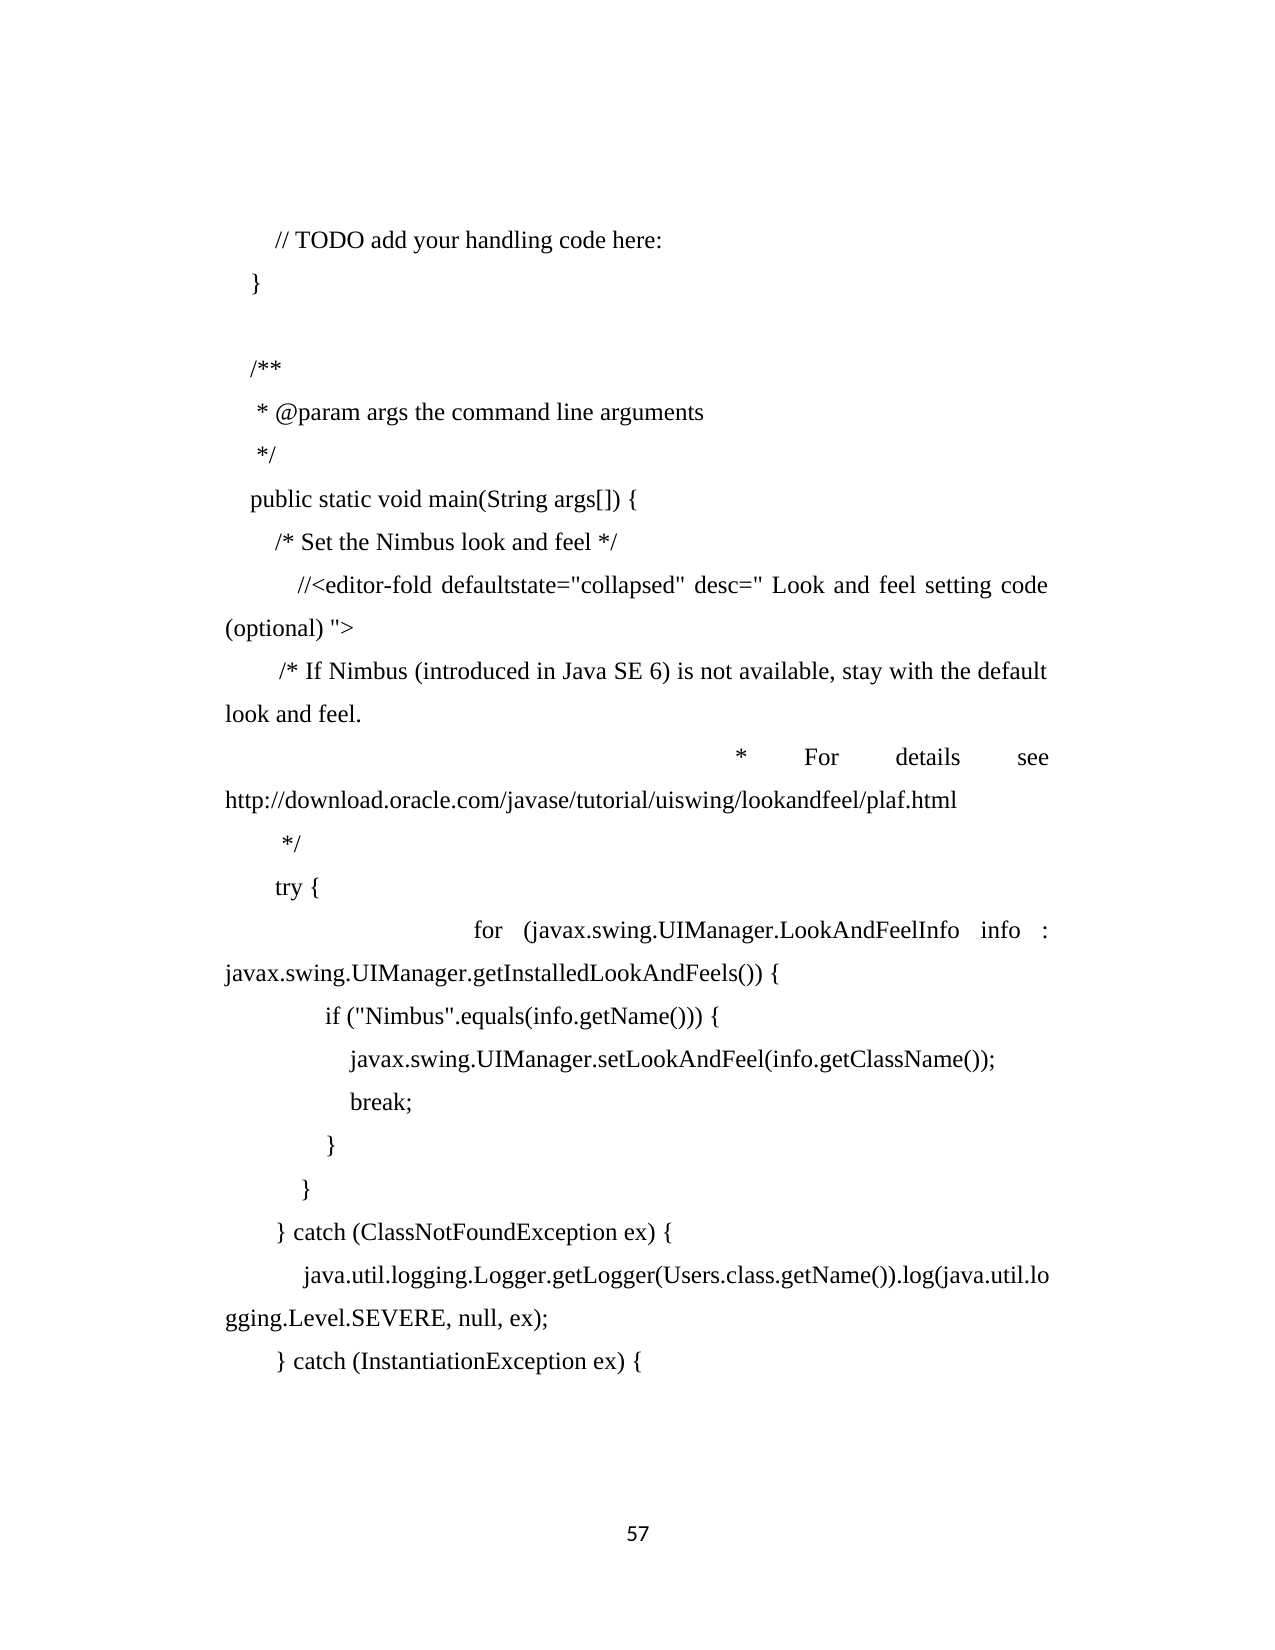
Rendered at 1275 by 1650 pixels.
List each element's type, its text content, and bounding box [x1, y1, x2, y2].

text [225, 1260, 1050, 1332]
text // TODO add your handling code here: [225, 225, 1050, 254]
text /* Set the Nimbus look and feel */ [225, 527, 1050, 556]
text public static void main(String args[]) { [225, 484, 1050, 512]
text * For details see http://download.oracle.com/javase/tutorial/uiswing/lookandfeel/plaf.html [225, 742, 1050, 814]
text /** [225, 354, 1050, 383]
text /* If Nimbus (introduced in Java SE 6) is not available, stay with the default look and feel. [225, 656, 1050, 728]
text } catch (ClassNotFoundException ex) { [225, 1217, 1050, 1246]
text } [225, 1174, 1050, 1202]
text */ [225, 829, 1050, 857]
text } [225, 268, 1050, 297]
text //<editor-fold defaultstate="collapsed" desc=" Look and feel setting code (optional) "> [225, 570, 1050, 642]
text */ [225, 441, 1050, 469]
text if ("Nimbus".equals(info.getName())) { [225, 1001, 1050, 1030]
text for (javax.swing.UIManager.LookAndFeelInfo info : javax.swing.UIManager.getInstalledLookAndFeels()) { [225, 915, 1050, 987]
text * @param args the command line arguments [225, 397, 1050, 426]
text javax.swing.UIManager.setLookAndFeel(info.getClassName()); [225, 1044, 1050, 1073]
text break; [225, 1087, 1050, 1116]
text } catch (InstantiationException ex) { [225, 1346, 1050, 1375]
text try { [225, 872, 1050, 901]
text } [225, 1131, 1050, 1159]
